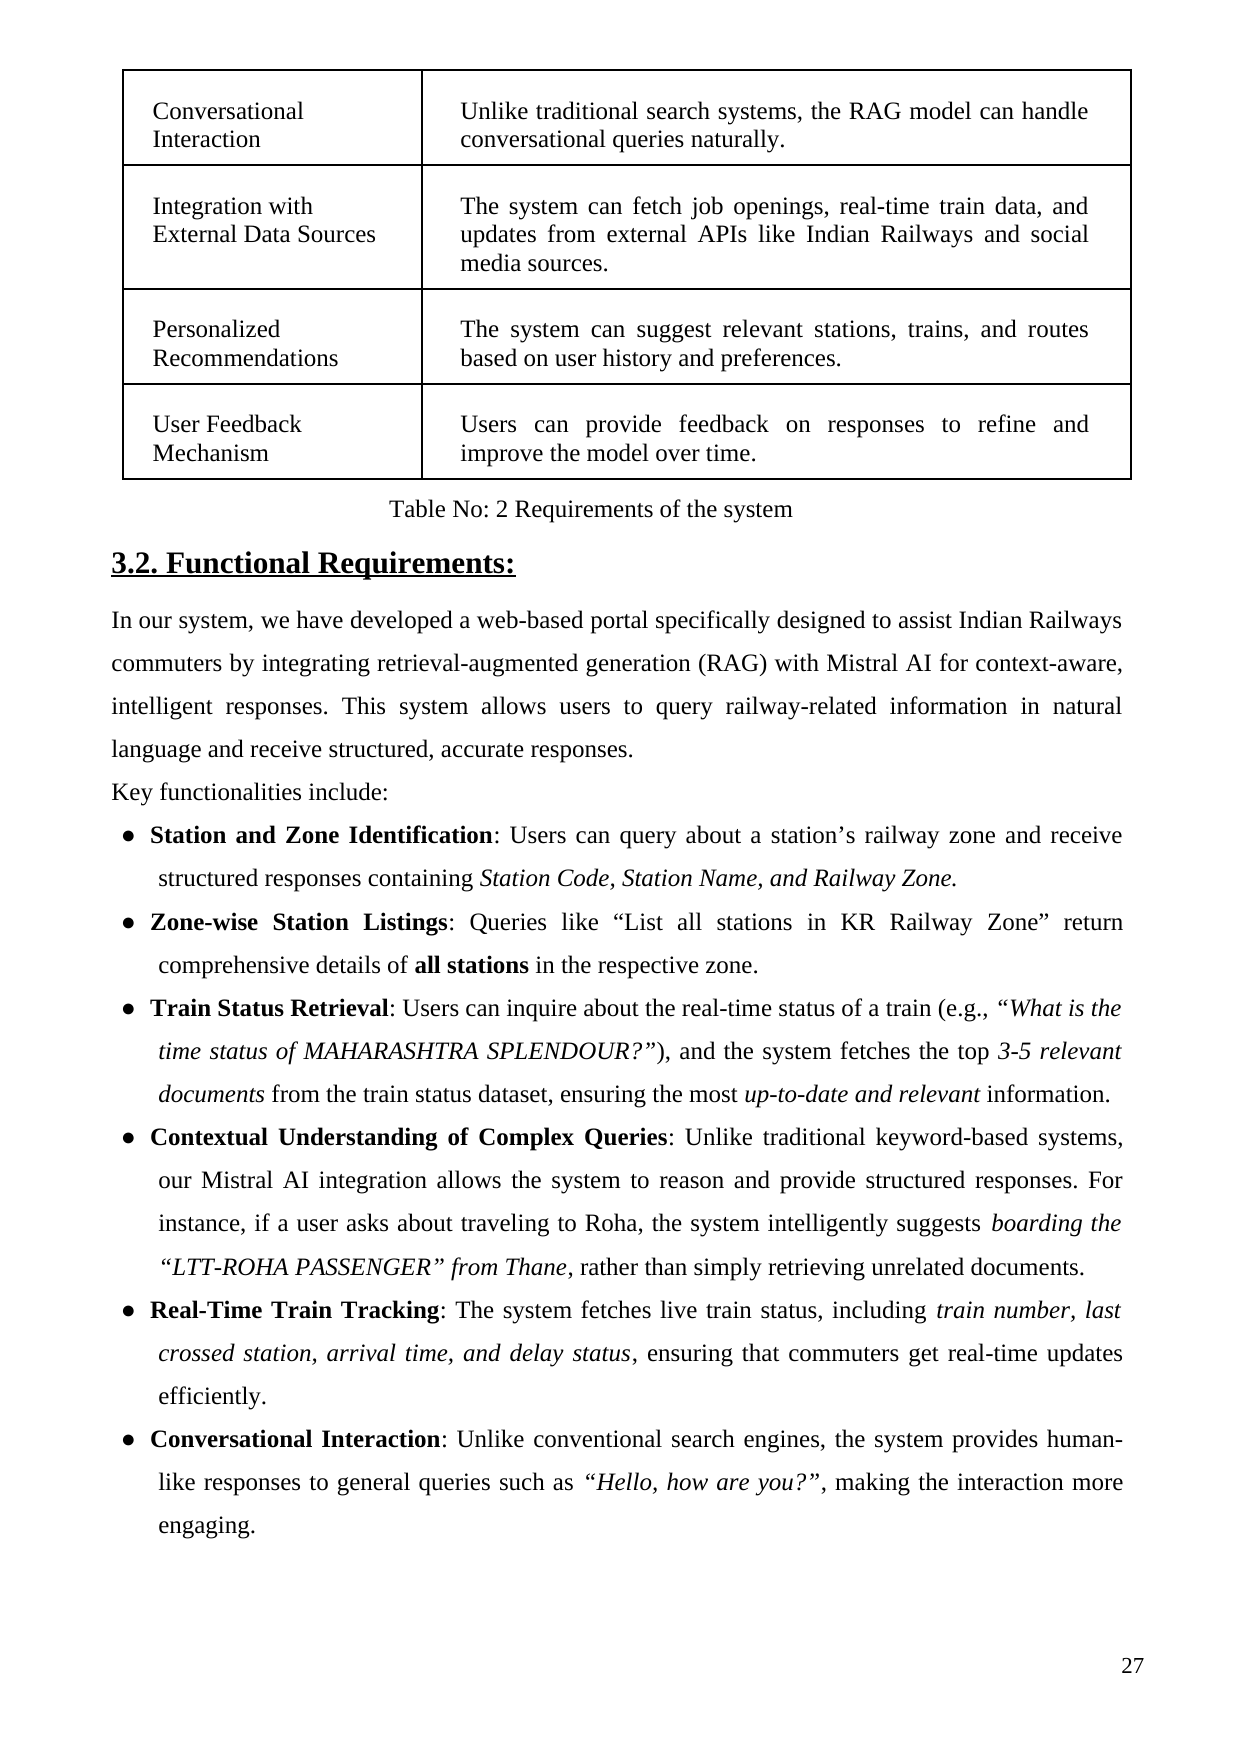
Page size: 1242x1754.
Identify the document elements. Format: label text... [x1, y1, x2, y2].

list Zone-wise Station Listings: Queries like “List all stations in KR Railway Zone” return comprehensive details of all stations in the respective zone. [121, 907, 1124, 978]
table_cell Personalized Recommendations [124, 290, 421, 382]
list Station and Zone Identification: Users can query about a station’s railway zone and receive structured responses containing Station Code, Station Name, and Railway Zone. [121, 820, 1124, 892]
table_cell Integration with External Data Sources [124, 166, 421, 287]
list Real-Time Train Tracking: The system fetches live train status, including train number, last crossed station, arrival time, and delay status, ensuring that commuters get real-time updates efficiently. [121, 1295, 1124, 1410]
table_cell The system can suggest relevant stations, trains, and routes based on user history and preferences. [423, 290, 1130, 382]
list Train Status Retrieval: Users can inquire about the real-time status of a train (e.g., “What is the time status of MAHARASHTRA SPLENDOUR?”), and the system fetches the top 3-5 relevant documents from the train status dataset, ensuring the most up-to-date and relevant information. [121, 993, 1124, 1108]
text Table No: 2 Requirements of the system [111, 494, 1071, 523]
text Key functionalities include: [111, 777, 1124, 806]
text In our system, we have developed a web-based portal specifically designed to assist Indian Railways commuters by integrating retrieval-augmented generation (RAG) with Mistral AI for context-aware, intelligent responses. This system allows users to query railway-related information in natural language and receive structured, accurate responses. [111, 605, 1124, 763]
list Contextual Understanding of Complex Queries: Unlike traditional keyword-based systems, our Mistral AI integration allows the system to reason and provide structured responses. For instance, if a user asks about traveling to Roha, the system intelligently suggests boarding the “LTT-ROHA PASSENGER” from Thane, rather than simply retrieving unrelated documents. [121, 1122, 1124, 1280]
list Conversational Interaction: Unlike conventional search engines, the system provides human-like responses to general queries such as “Hello, how are you?”, making the interaction more engaging. [121, 1424, 1124, 1579]
text 3.2. Functional Requirements: [111, 544, 1071, 580]
table_cell Users can provide feedback on responses to refine and improve the model over time. [423, 385, 1130, 477]
table_cell The system can fetch job openings, real-time train data, and updates from external APIs like Indian Railways and social media sources. [423, 166, 1130, 287]
table_cell User Feedback Mechanism [124, 385, 421, 477]
table_cell Unlike traditional search systems, the RAG model can handle conversational queries naturally. [423, 71, 1130, 164]
table_cell Conversational Interaction [124, 71, 421, 164]
